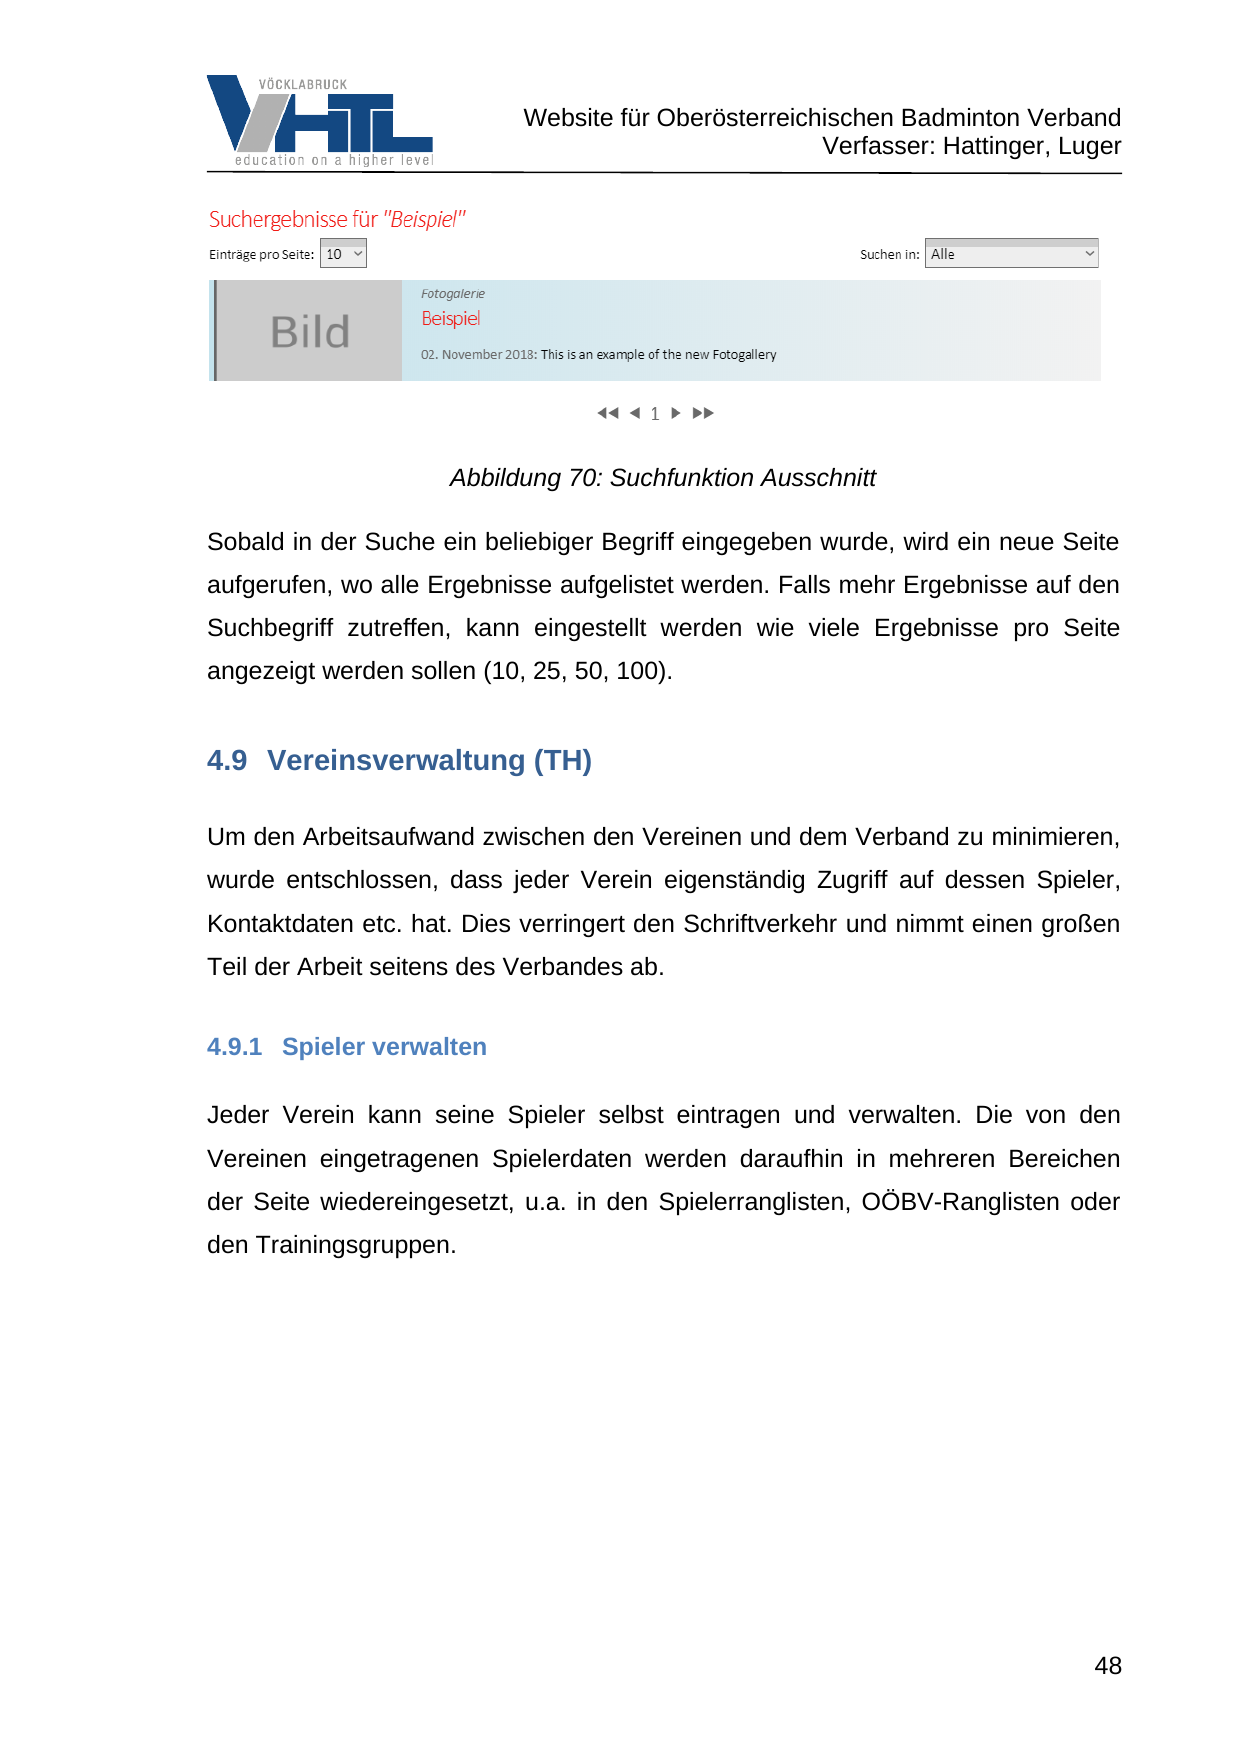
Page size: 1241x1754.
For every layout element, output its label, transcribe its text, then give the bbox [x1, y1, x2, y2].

picture [206, 75, 433, 167]
text Sobald in der Suche ein beliebiger Begriff eingegeben wurde, wird ein neue Seite aufgerufen, wo alle Ergebnisse aufgelistet werden. Falls mehr Ergebnisse auf den Suchbegriff zutreffen, kann eingestellt werden wie viele Ergebnisse pro Seite angezeigt werden sollen (10, 25, 50, 100). [207, 527, 1122, 685]
text Jeder Verein kann seine Spieler selbst eintragen und verwalten. Die von den Vereinen eingetragenen Spielerdaten werden daraufhin in mehreren Bereichen der Seite wiedereingesetzt, u.a. in den Spielerranglisten, OÖBV-Ranglisten oder den Trainingsgruppen. [207, 1100, 1122, 1258]
text Abbildung 70: Suchfunktion Ausschnitt [207, 463, 1122, 491]
subtitle Vereinsverwaltung (TH) [207, 743, 1122, 776]
picture [206, 206, 1123, 428]
text Um den Arbeitsaufwand zwischen den Vereinen und dem Verband zu minimieren, wurde entschlossen, dass jeder Verein eigenständig Zugriff auf dessen Spieler, Kontaktdaten etc. hat. Dies verringert den Schriftverkehr und nimmt einen großen Teil der Arbeit seitens des Verbandes ab. [207, 822, 1122, 980]
subtitle Spieler verwalten [207, 1032, 1122, 1061]
